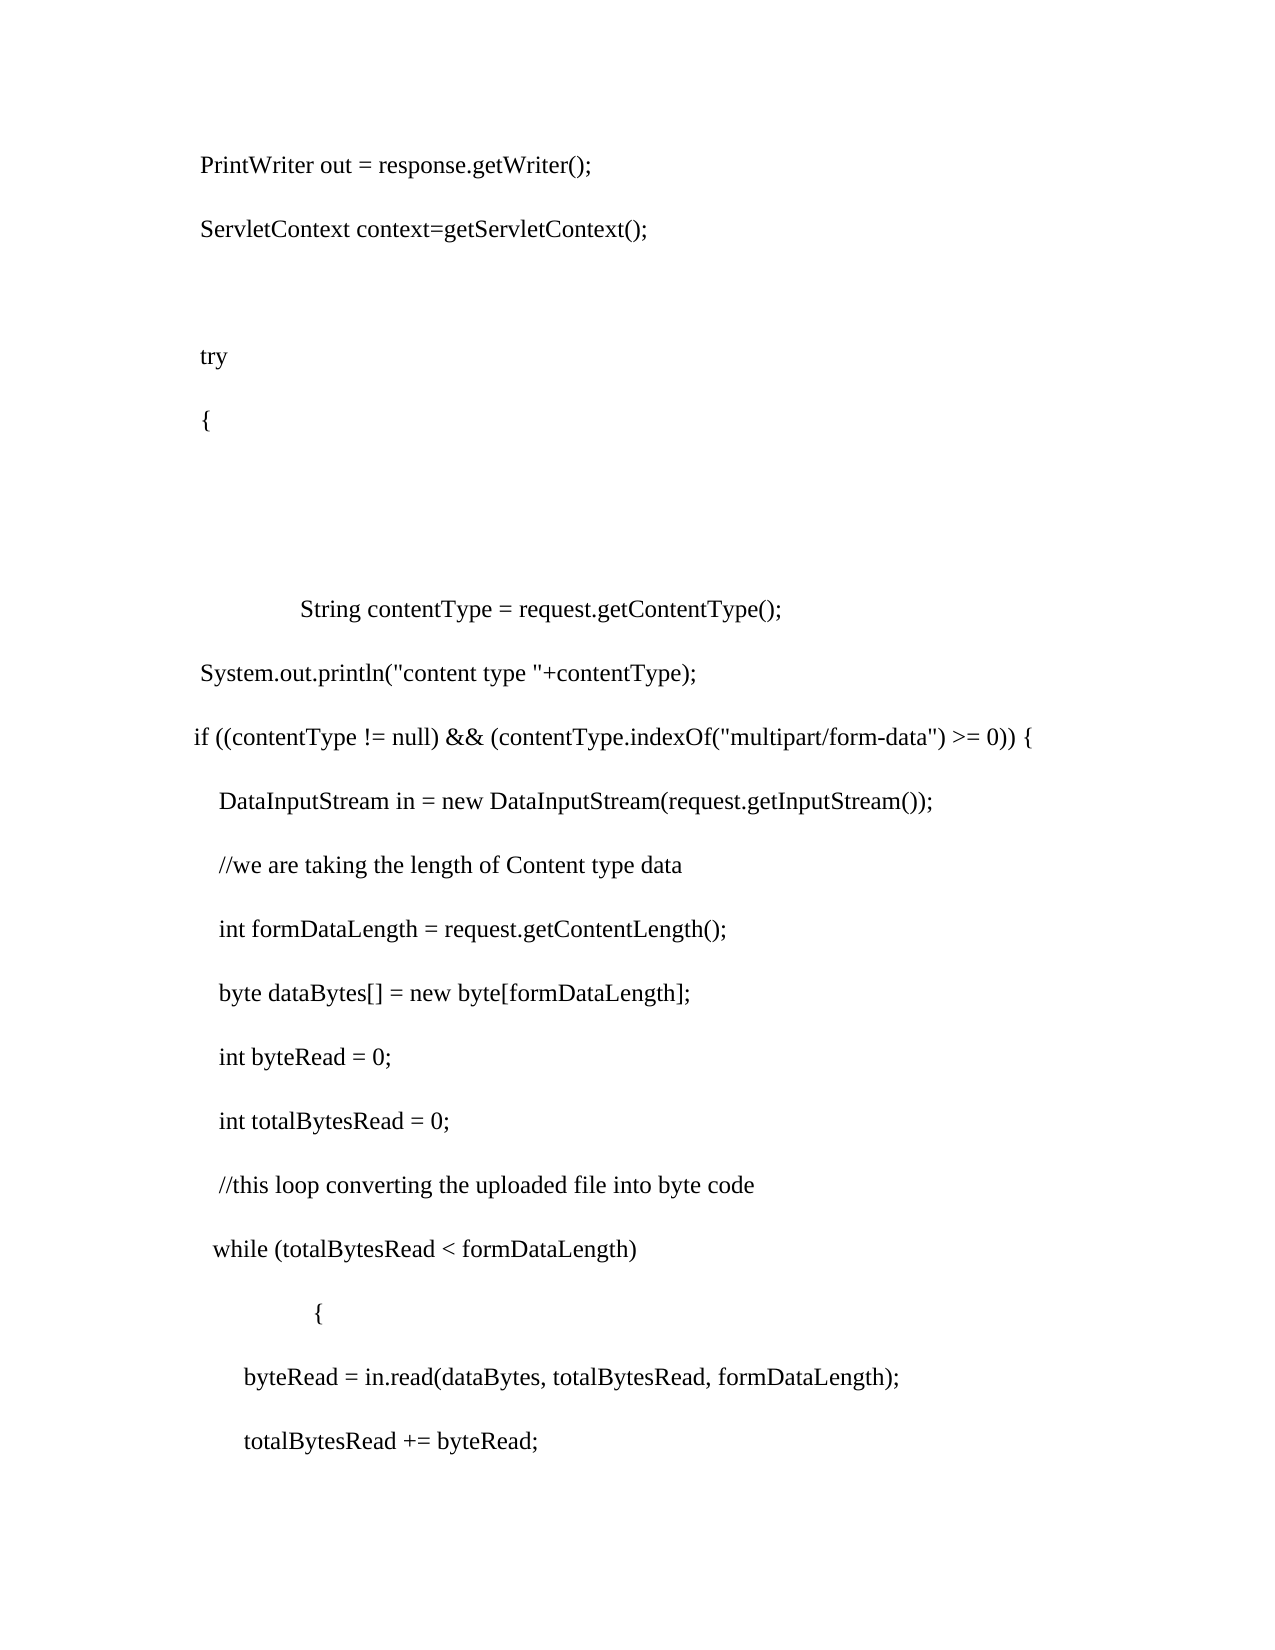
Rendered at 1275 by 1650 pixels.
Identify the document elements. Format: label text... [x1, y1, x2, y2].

text System.out.println("content type "+contentType); [150, 658, 1125, 687]
text //this loop converting the uploaded file into byte code [150, 1170, 1125, 1199]
text ServletContext context=getServletContext(); [150, 214, 1125, 243]
text int formDataLength = request.getContentLength(); [150, 914, 1125, 943]
text byteRead = in.read(dataBytes, totalBytesRead, formDataLength); [150, 1362, 1125, 1391]
text if ((contentType != null) && (contentType.indexOf("multipart/form-data") >= 0)) { [150, 722, 1125, 751]
text int byteRead = 0; [150, 1042, 1125, 1071]
text totalBytesRead += byteRead; [150, 1426, 1125, 1454]
text { [150, 405, 1125, 433]
text while (totalBytesRead < formDataLength) [150, 1234, 1125, 1263]
text { [150, 1298, 1125, 1327]
text byte dataBytes[] = new byte[formDataLength]; [150, 978, 1125, 1007]
text PrintWriter out = response.getWriter(); [150, 150, 1125, 179]
text int totalBytesRead = 0; [150, 1106, 1125, 1135]
text try [150, 341, 1125, 369]
text DataInputStream in = new DataInputStream(request.getInputStream()); [150, 786, 1125, 815]
text //we are taking the length of Content type data [150, 850, 1125, 879]
text String contentType = request.getContentType(); [150, 594, 1125, 623]
